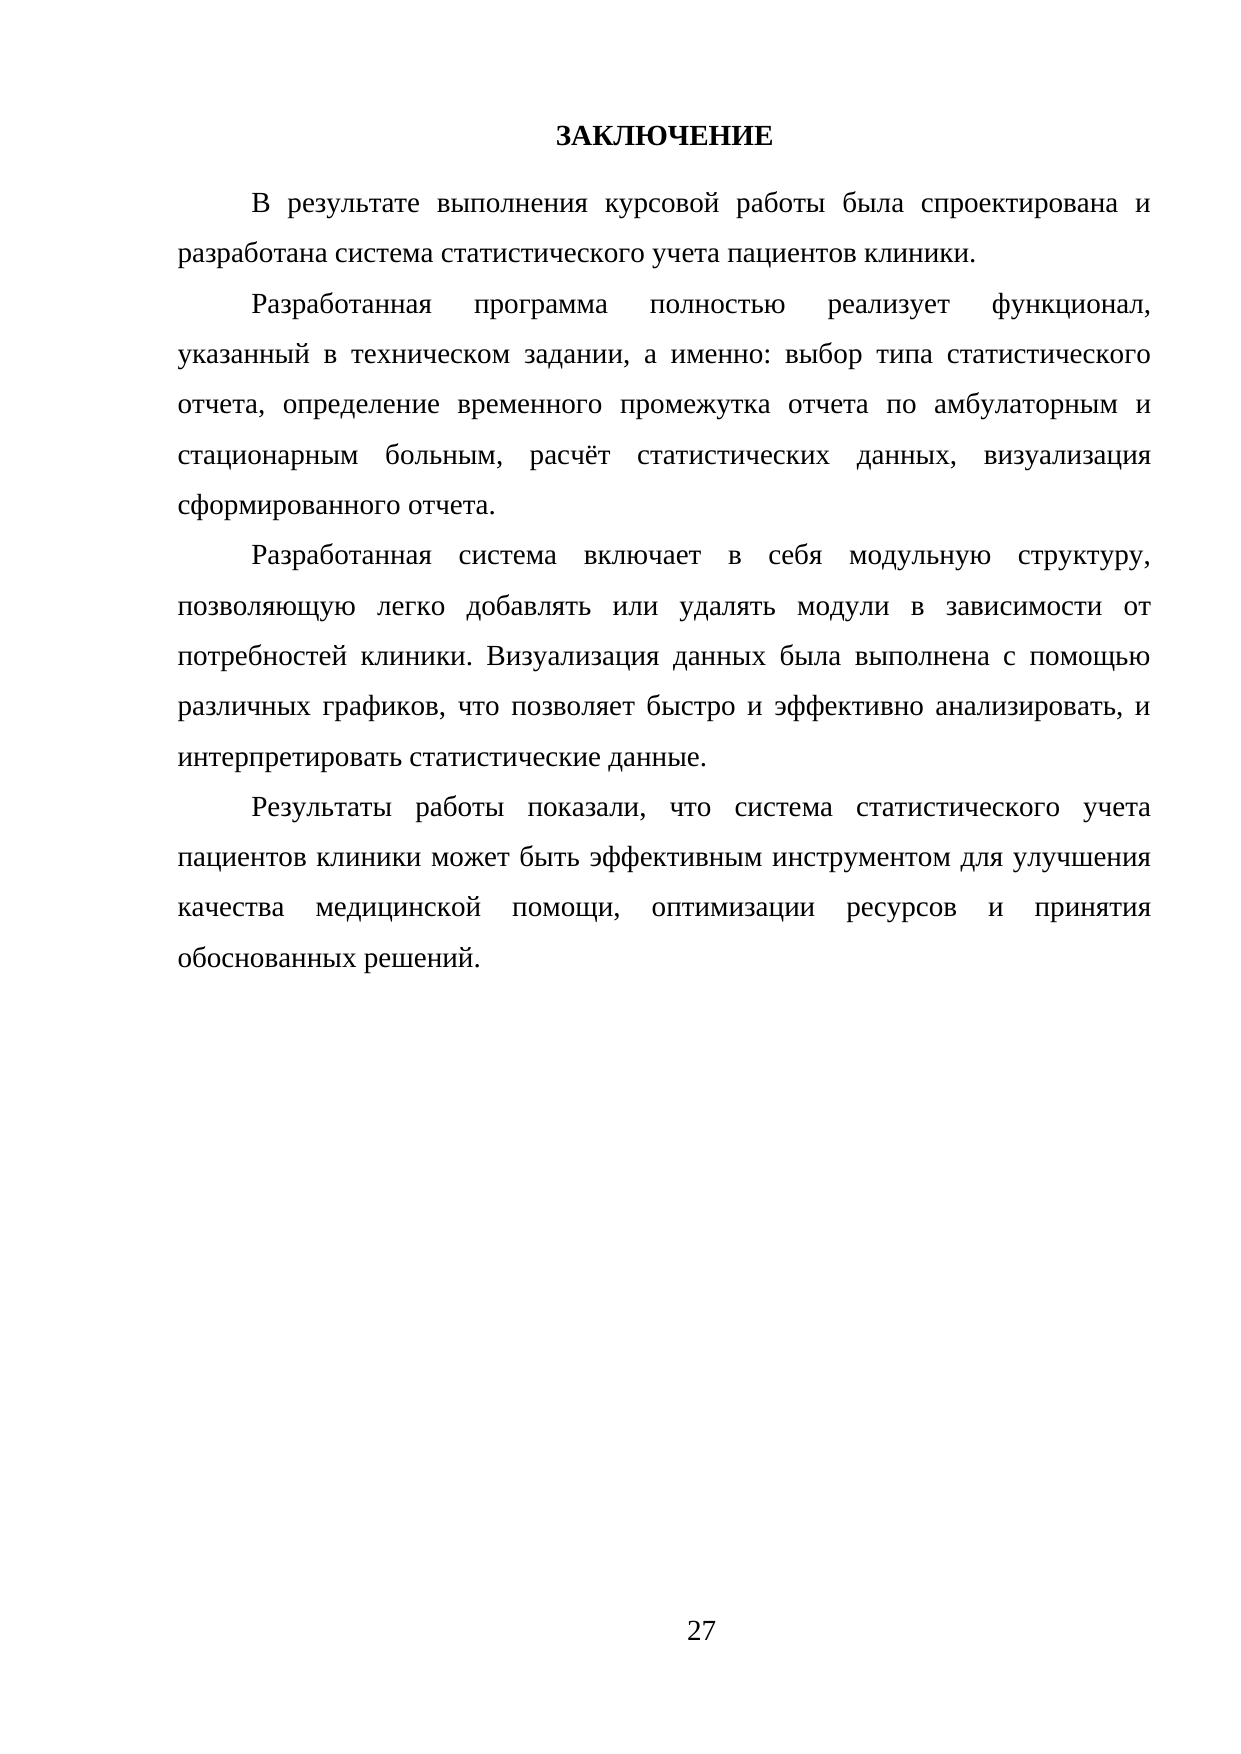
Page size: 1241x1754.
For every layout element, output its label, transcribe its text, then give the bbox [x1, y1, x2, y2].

text В результате выполнения курсовой работы была спроектирована и разработана система статистического учета пациентов клиники. [177, 185, 1152, 269]
subtitle ЗАКЛЮЧЕНИЕ [177, 118, 1152, 152]
text Результаты работы показали, что система статистического учета пациентов клиники может быть эффективным инструментом для улучшения качества медицинской помощи, оптимизации ресурсов и принятия обоснованных решений. [177, 789, 1152, 973]
text Разработанная программа полностью реализует функционал, указанный в техническом задании, а именно: выбор типа статистического отчета, определение временного промежутка отчета по амбулаторным и стационарным больным, расчёт статистических данных, визуализация сформированного отчета. [177, 286, 1152, 521]
text Разработанная система включает в себя модульную структуру, позволяющую легко добавлять или удалять модули в зависимости от потребностей клиники. Визуализация данных была выполнена с помощью различных графиков, что позволяет быстро и эффективно анализировать, и интерпретировать статистические данные. [177, 537, 1152, 772]
